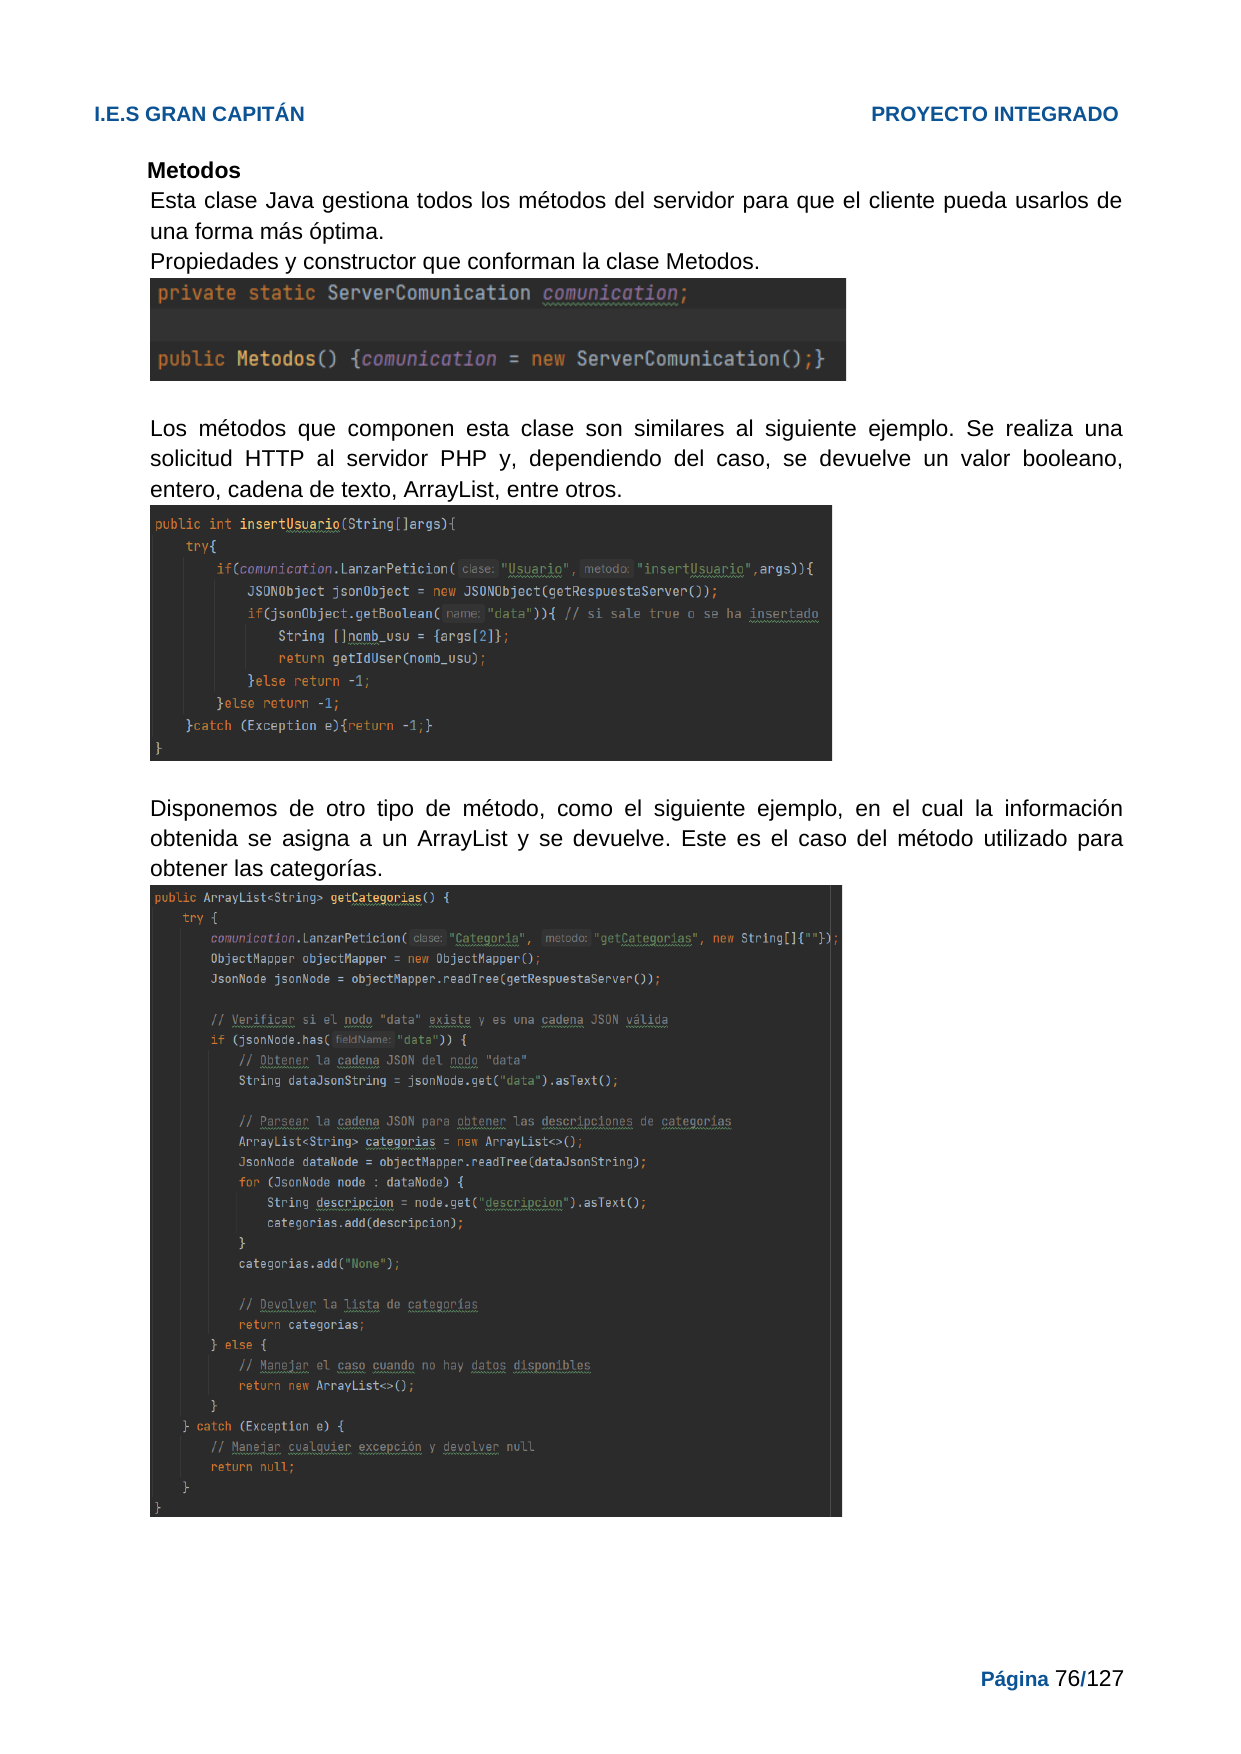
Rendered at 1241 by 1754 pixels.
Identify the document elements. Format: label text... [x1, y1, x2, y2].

picture [150, 885, 843, 1517]
text Los métodos que componen esta clase son similares al siguiente ejemplo. Se realiza una solicitud HTTP al servidor PHP y, dependiendo del caso, se devuelve un valor booleano, entero, cadena de texto, ArrayList, entre otros. [150, 415, 1124, 502]
text Esta clase Java gestiona todos los métodos del servidor para que el cliente pueda usarlos de una forma más óptima. [150, 187, 1124, 244]
text Disponemos de otro tipo de método, como el siguiente ejemplo, en el cual la información obtenida se asigna a un ArrayList y se devuelve. Este es el caso del método utilizado para obtener las categorías. [150, 794, 1124, 881]
picture [150, 505, 833, 761]
subtitle Metodos [147, 157, 1124, 183]
text Propiedades y constructor que conforman la clase Metodos. [150, 248, 1124, 274]
picture [150, 278, 847, 381]
